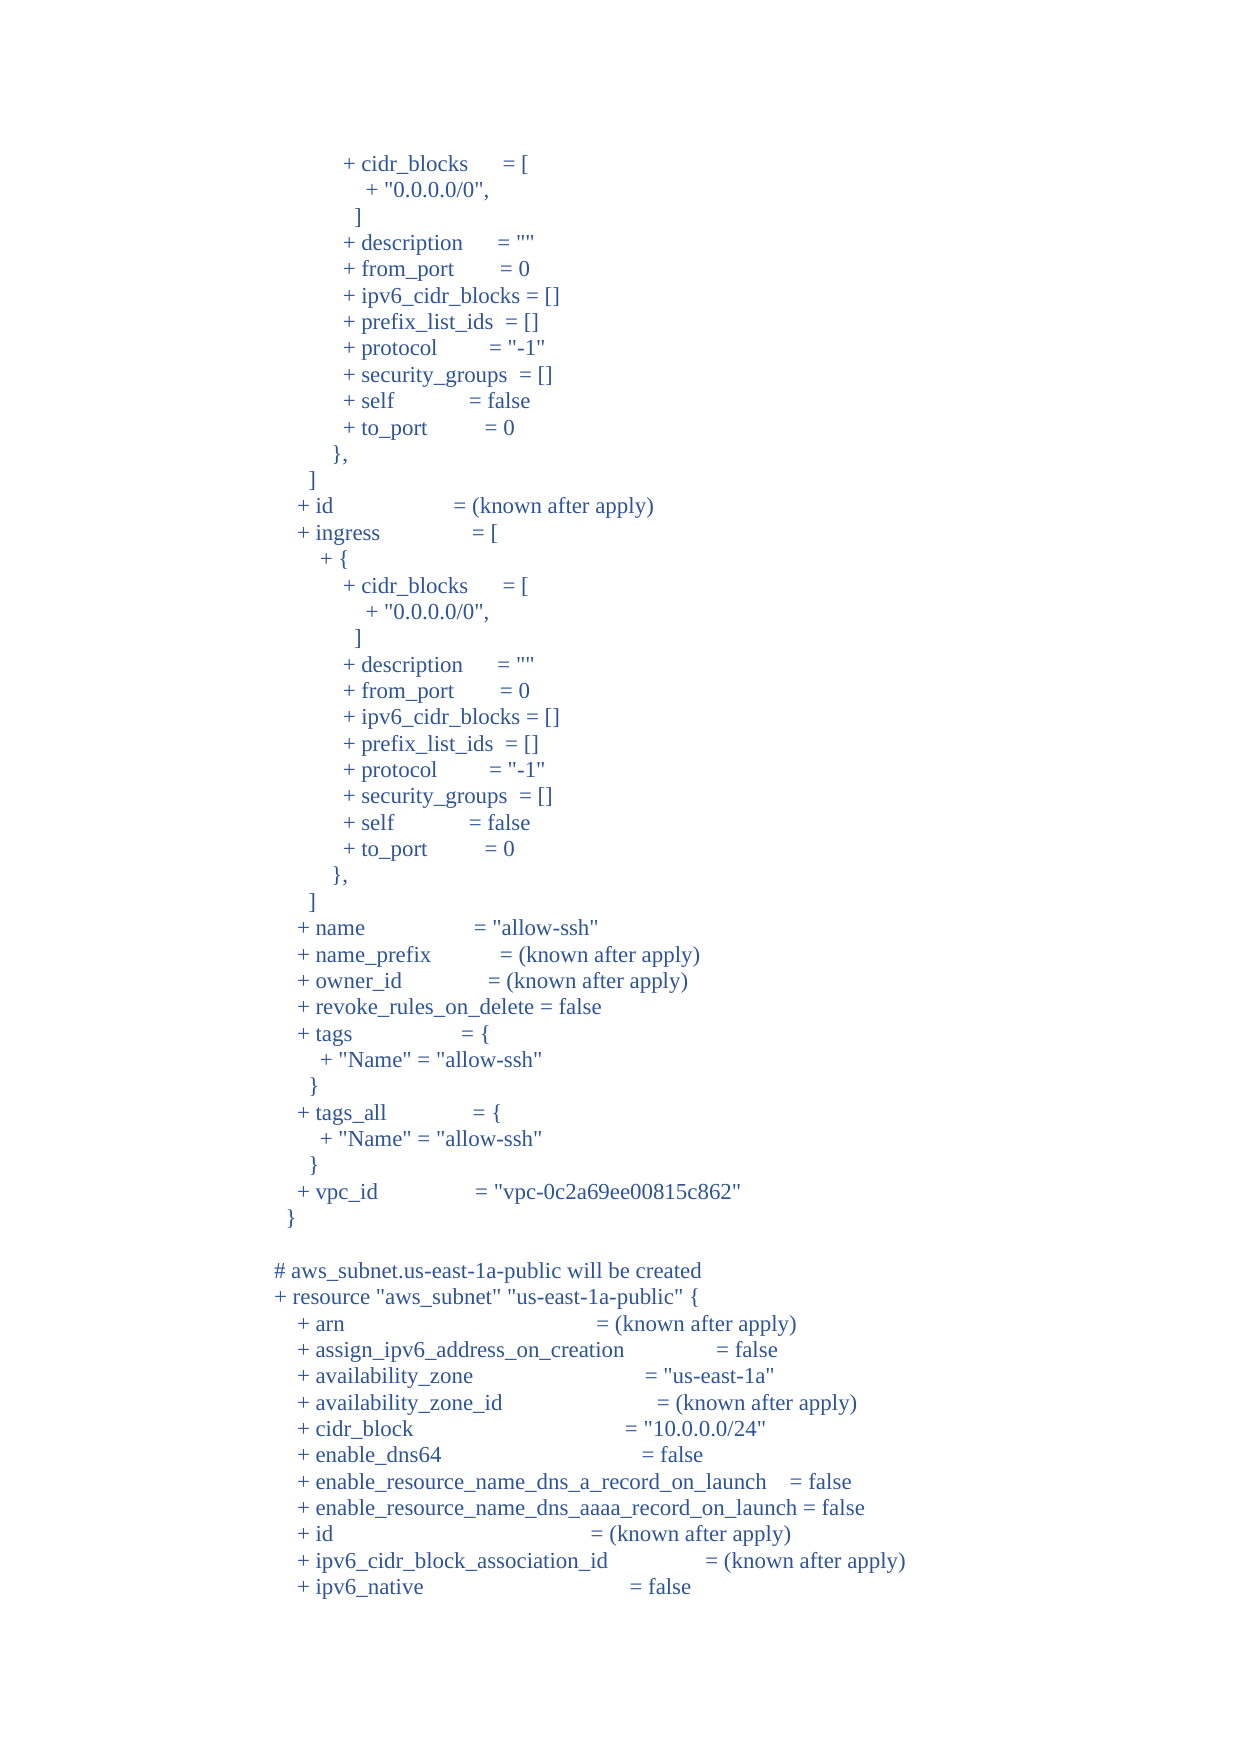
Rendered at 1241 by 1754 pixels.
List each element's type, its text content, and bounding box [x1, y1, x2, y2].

list + ingress = [ [225, 519, 1090, 545]
list + name = "allow-ssh" [225, 914, 1090, 941]
list + to_port = 0 [225, 413, 1090, 440]
list + enable_dns64 = false [225, 1441, 1090, 1468]
list + tags = { [225, 1020, 1090, 1046]
list + "Name" = "allow-ssh" [225, 1046, 1090, 1072]
list + id = (known after apply) [225, 493, 1090, 519]
list + from_port = 0 [225, 255, 1090, 282]
list + to_port = 0 [225, 835, 1090, 862]
list }, [225, 862, 1090, 888]
list + name_prefix = (known after apply) [225, 941, 1090, 967]
list + cidr_block = "10.0.0.0/24" [225, 1415, 1090, 1441]
list + prefix_list_ids = [] [225, 308, 1090, 334]
list + "0.0.0.0/0", [225, 598, 1090, 624]
list + revoke_rules_on_delete = false [225, 993, 1090, 1020]
list }, [225, 440, 1090, 466]
list + availability_zone = "us-east-1a" [225, 1362, 1090, 1389]
list + enable_resource_name_dns_a_record_on_launch = false [225, 1468, 1090, 1494]
list ] [225, 203, 1090, 229]
list ] [225, 466, 1090, 493]
list + cidr_blocks = [ [225, 572, 1090, 598]
list + prefix_list_ids = [] [225, 730, 1090, 756]
list + cidr_blocks = [ [225, 150, 1090, 176]
list ] [225, 624, 1090, 651]
list + availability_zone_id = (known after apply) [225, 1389, 1090, 1415]
list ] [225, 888, 1090, 914]
list + id = (known after apply) [225, 1520, 1090, 1547]
list + "0.0.0.0/0", [225, 176, 1090, 203]
list + ipv6_cidr_blocks = [] [225, 282, 1090, 308]
list + tags_all = { [225, 1099, 1090, 1125]
list + arn = (known after apply) [225, 1309, 1090, 1336]
list + enable_resource_name_dns_aaaa_record_on_launch = false [225, 1494, 1090, 1520]
list + resource "aws_subnet" "us-east-1a-public" { [225, 1283, 1090, 1309]
list + description = "" [225, 651, 1090, 677]
list + vpc_id = "vpc-0c2a69ee00815c862" [225, 1178, 1090, 1204]
list # aws_subnet.us-east-1a-public will be created [225, 1257, 1090, 1283]
list + security_groups = [] [225, 782, 1090, 809]
list + ipv6_native = false [225, 1573, 1090, 1599]
list + assign_ipv6_address_on_creation = false [225, 1336, 1090, 1362]
list + protocol = "-1" [225, 756, 1090, 782]
list } [225, 1072, 1090, 1099]
list + ipv6_cidr_block_association_id = (known after apply) [225, 1547, 1090, 1573]
list } [225, 1204, 1090, 1231]
list + "Name" = "allow-ssh" [225, 1125, 1090, 1151]
list } [225, 1151, 1090, 1178]
list + from_port = 0 [225, 677, 1090, 703]
list + self = false [225, 809, 1090, 835]
list + { [225, 545, 1090, 572]
list + ipv6_cidr_blocks = [] [225, 703, 1090, 730]
list + self = false [225, 387, 1090, 413]
list + owner_id = (known after apply) [225, 967, 1090, 993]
list + security_groups = [] [225, 361, 1090, 387]
list + description = "" [225, 229, 1090, 255]
list + protocol = "-1" [225, 334, 1090, 361]
